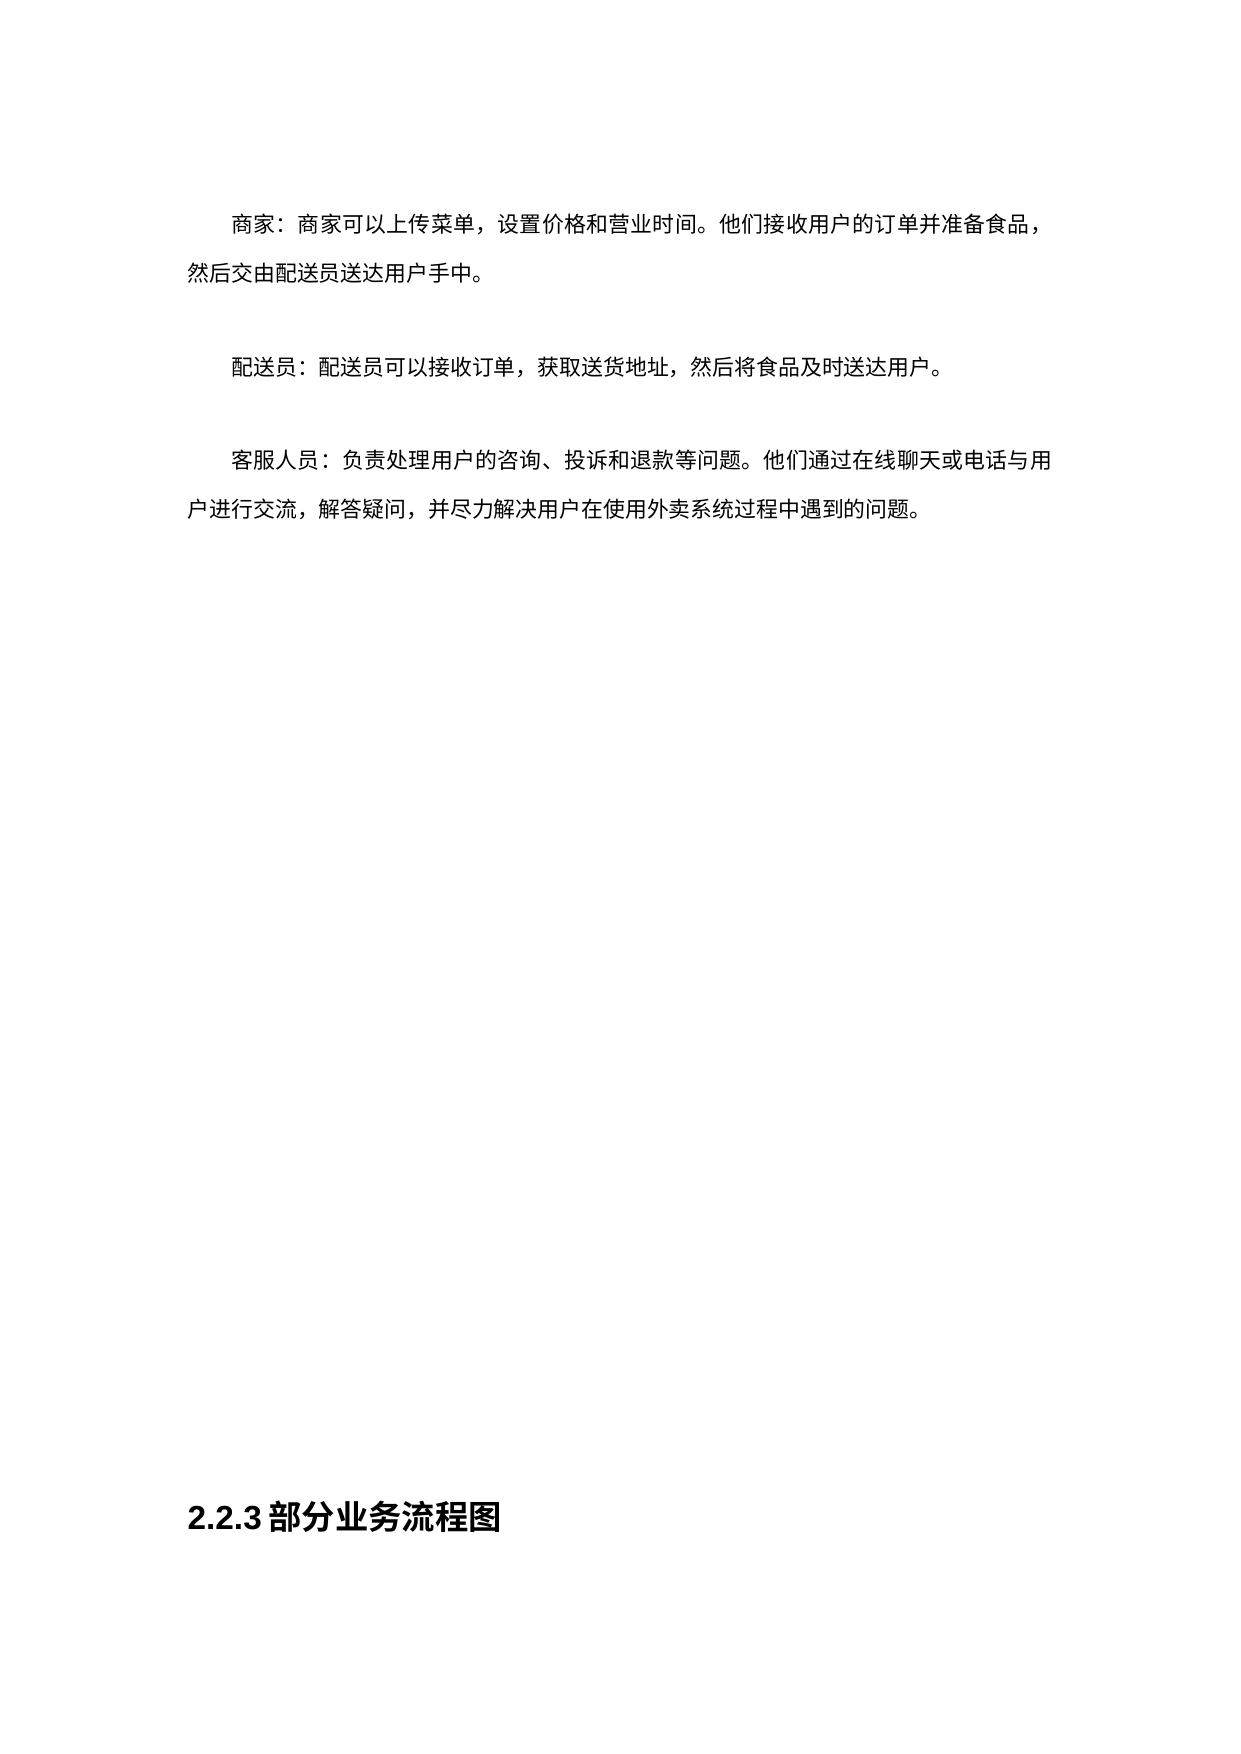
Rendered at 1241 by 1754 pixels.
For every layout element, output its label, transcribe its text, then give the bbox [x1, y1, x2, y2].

text 2.2.3部分业务流程图 [187, 1482, 1053, 1547]
text 配送员：配送员可以接收订单，获取送货地址，然后将食品及时送达用户。 [187, 349, 1053, 382]
text 客服人员：负责处理用户的咨询、投诉和退款等问题。他们通过在线聊天或电话与用户进行交流，解答疑问，并尽力解决用户在使用外卖系统过程中遇到的问题。 [187, 443, 1053, 524]
text 商家：商家可以上传菜单，设置价格和营业时间。他们接收用户的订单并准备食品，然后交由配送员送达用户手中。 [187, 207, 1053, 288]
